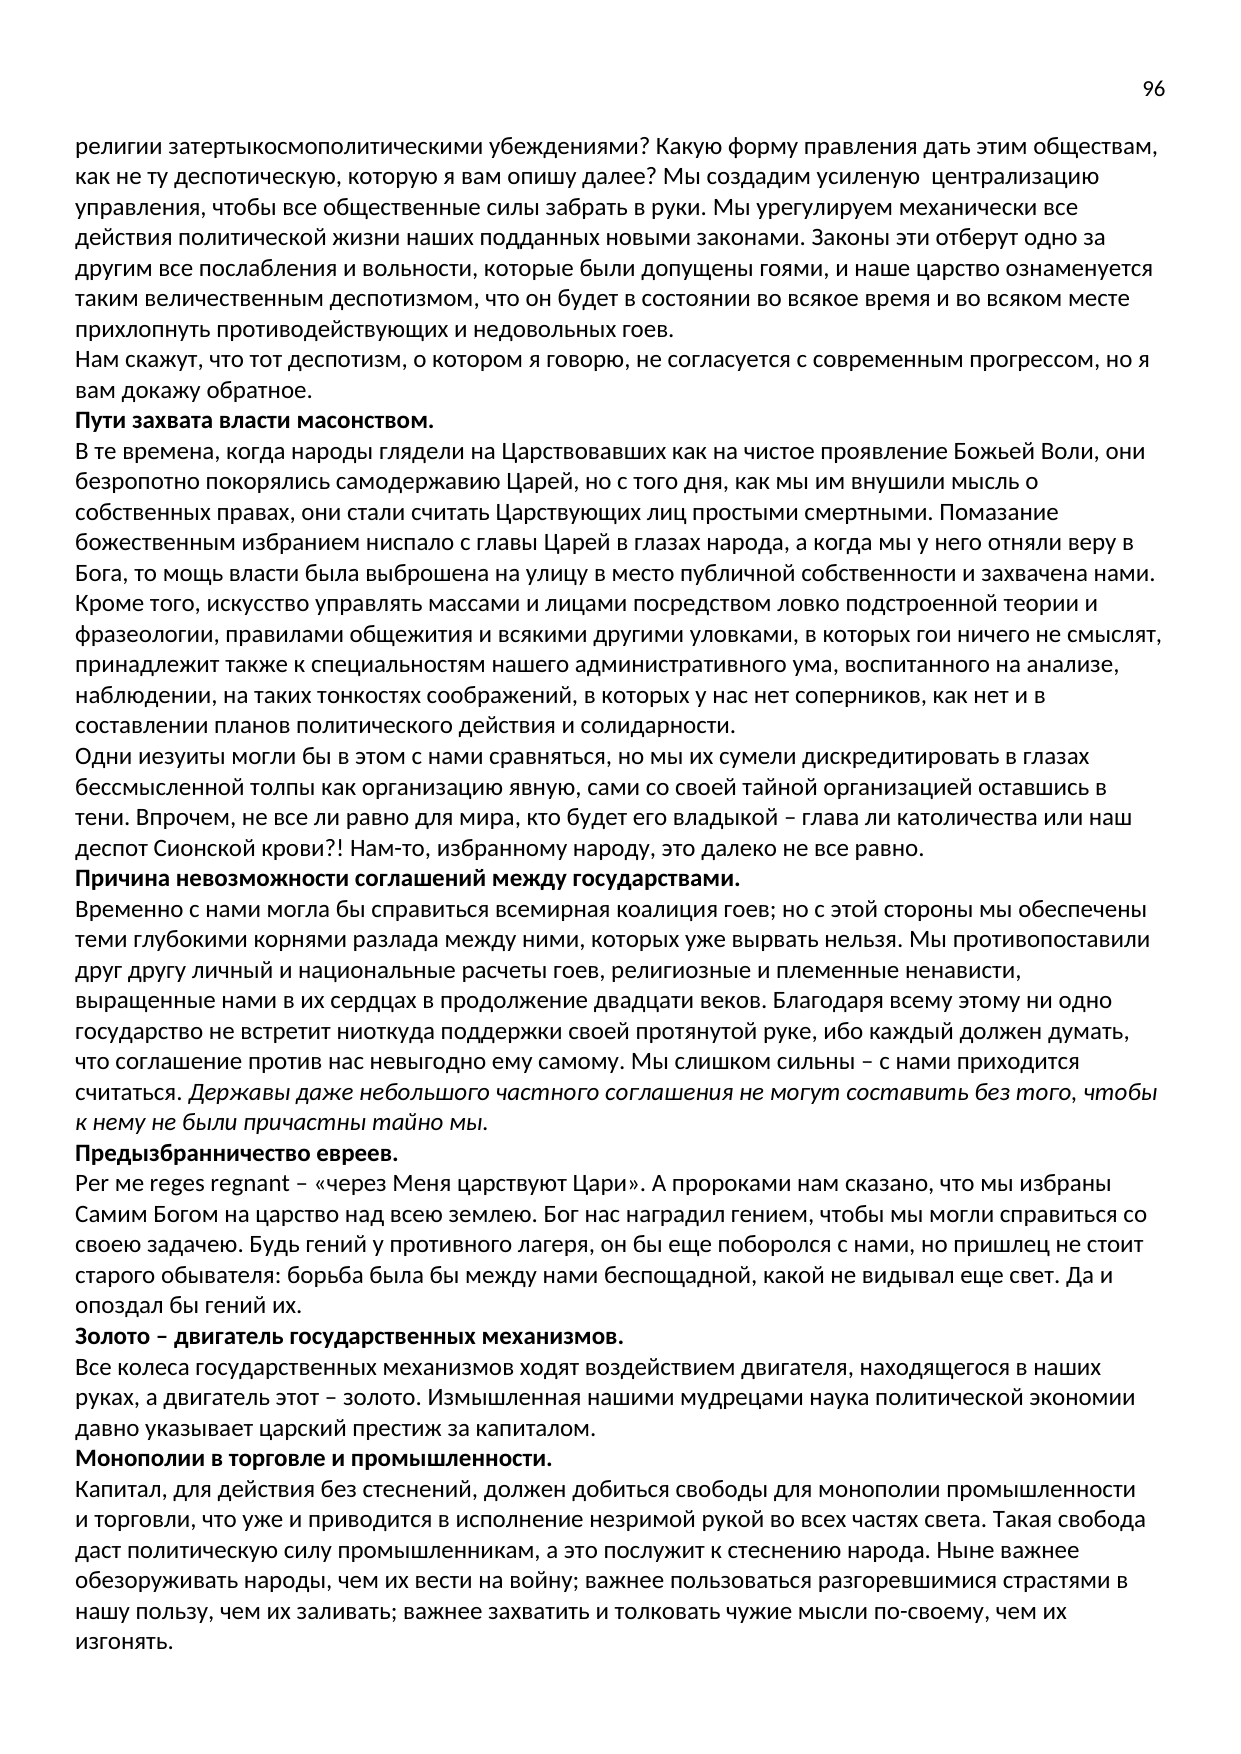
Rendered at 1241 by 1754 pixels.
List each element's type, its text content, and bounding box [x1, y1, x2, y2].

text В те времена, когда народы глядели на Царствовавших как на чистое проявление Божьей Воли, они безропотно покорялись самодержавию Царей, но с того дня, как мы им внушили мысль о собственных правах, они стали считать Царствующих лиц простыми смертными. Помазание божественным избранием ниспало с главы Царей в глазах народа, а когда мы у него отняли веру в Бога, то мощь власти была выброшена на улицу в место публичной собственности и захвачена нами. [75, 435, 1165, 588]
text Предызбранничество евреев. [75, 1137, 1165, 1167]
text Причина невозможности соглашений между государствами. [75, 862, 1165, 893]
text Временно с нами могла бы справиться всемирная коалиция гоев; но с этой стороны мы обеспечены теми глубокими корнями разлада между ними, которых уже вырвать нельзя. Мы противопоставили друг другу личный и национальные расчеты гоев, религиозные и племенные ненависти, выращенные нами в их сердцах в продолжение двадцати веков. Благодаря всему этому ни одно государство не встретит ниоткуда поддержки своей протянутой руке, ибо каждый должен думать, что соглашение против нас невыгодно ему самому. Мы слишком сильны – с нами приходится считаться. Державы даже небольшого частного соглашения не могут составить без того, чтобы к нему не были причастны тайно мы. [75, 893, 1165, 1137]
text Капитал, для действия без стеснений, должен добиться свободы для монополии промышленности [75, 1473, 1165, 1503]
text Per мe reges regnant – «через Меня царствуют Цари». А пророками нам сказано, что мы избраны Самим Богом на царство над всею землею. Бог нас наградил гением, чтобы мы могли справиться со своею задачею. Будь гений у противного лагеря, он бы еще поборолся с нами, но пришлец не стоит старого обывателя: борьба была бы между нами беспощадной, какой не видывал еще свет. Да и опоздал бы гений их. [75, 1167, 1165, 1320]
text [75, 130, 1165, 343]
text Кроме того, искусство управлять массами и лицами посредством ловко подстроенной теории и фразеологии, правилами общежития и всякими другими уловками, в которых гои ничего не смыслят, принадлежит также к специальностям нашего административного ума, воспитанного на анализе, наблюдении, на таких тонкостях соображений, в которых у нас нет соперников, как нет и в составлении планов политического действия и солидарности. [75, 588, 1165, 740]
text Одни иезуиты могли бы в этом с нами сравняться, но мы их сумели дискредитировать в глазах бессмысленной толпы как организацию явную, сами со своей тайной организацией оставшись в тени. Впрочем, не все ли равно для мирa, кто будет его владыкой – глава ли католичества или наш деспот Сионской крови?! Нам-то, избранному народу, это далеко не все равно. [75, 740, 1165, 862]
text Пути захвата власти масонством. [75, 404, 1165, 435]
text и торговли, что уже и приводится в исполнение незримой рукой во всех частях света. Такая свобода даст политическую силу промышленникам, а это послужит к стеснению народа. Ныне важнее обезоруживать народы, чем их вести на войну; важнее пользоваться разгоревшимися страстями в нашу пользу, чем их заливать; важнее захватить и толковать чужие мысли по-своему, чем их изгонять. [75, 1503, 1165, 1656]
text Золото – двигатель государственных механизмов. [75, 1320, 1165, 1351]
text Монополии в торговле и промышленности. [75, 1442, 1165, 1473]
text Нам скажут, что тот деспотизм, о котором я говорю, не согласуется с современным прогрессом, но я вам докажу обратное. [75, 343, 1165, 404]
text Все колеса государственных механизмов ходят воздействием двигателя, находящегося в наших руках, а двигатель этот – золото. Измышленная нашими мудрецами наука политической экономии давно указывает царский престиж за капиталом. [75, 1351, 1165, 1442]
